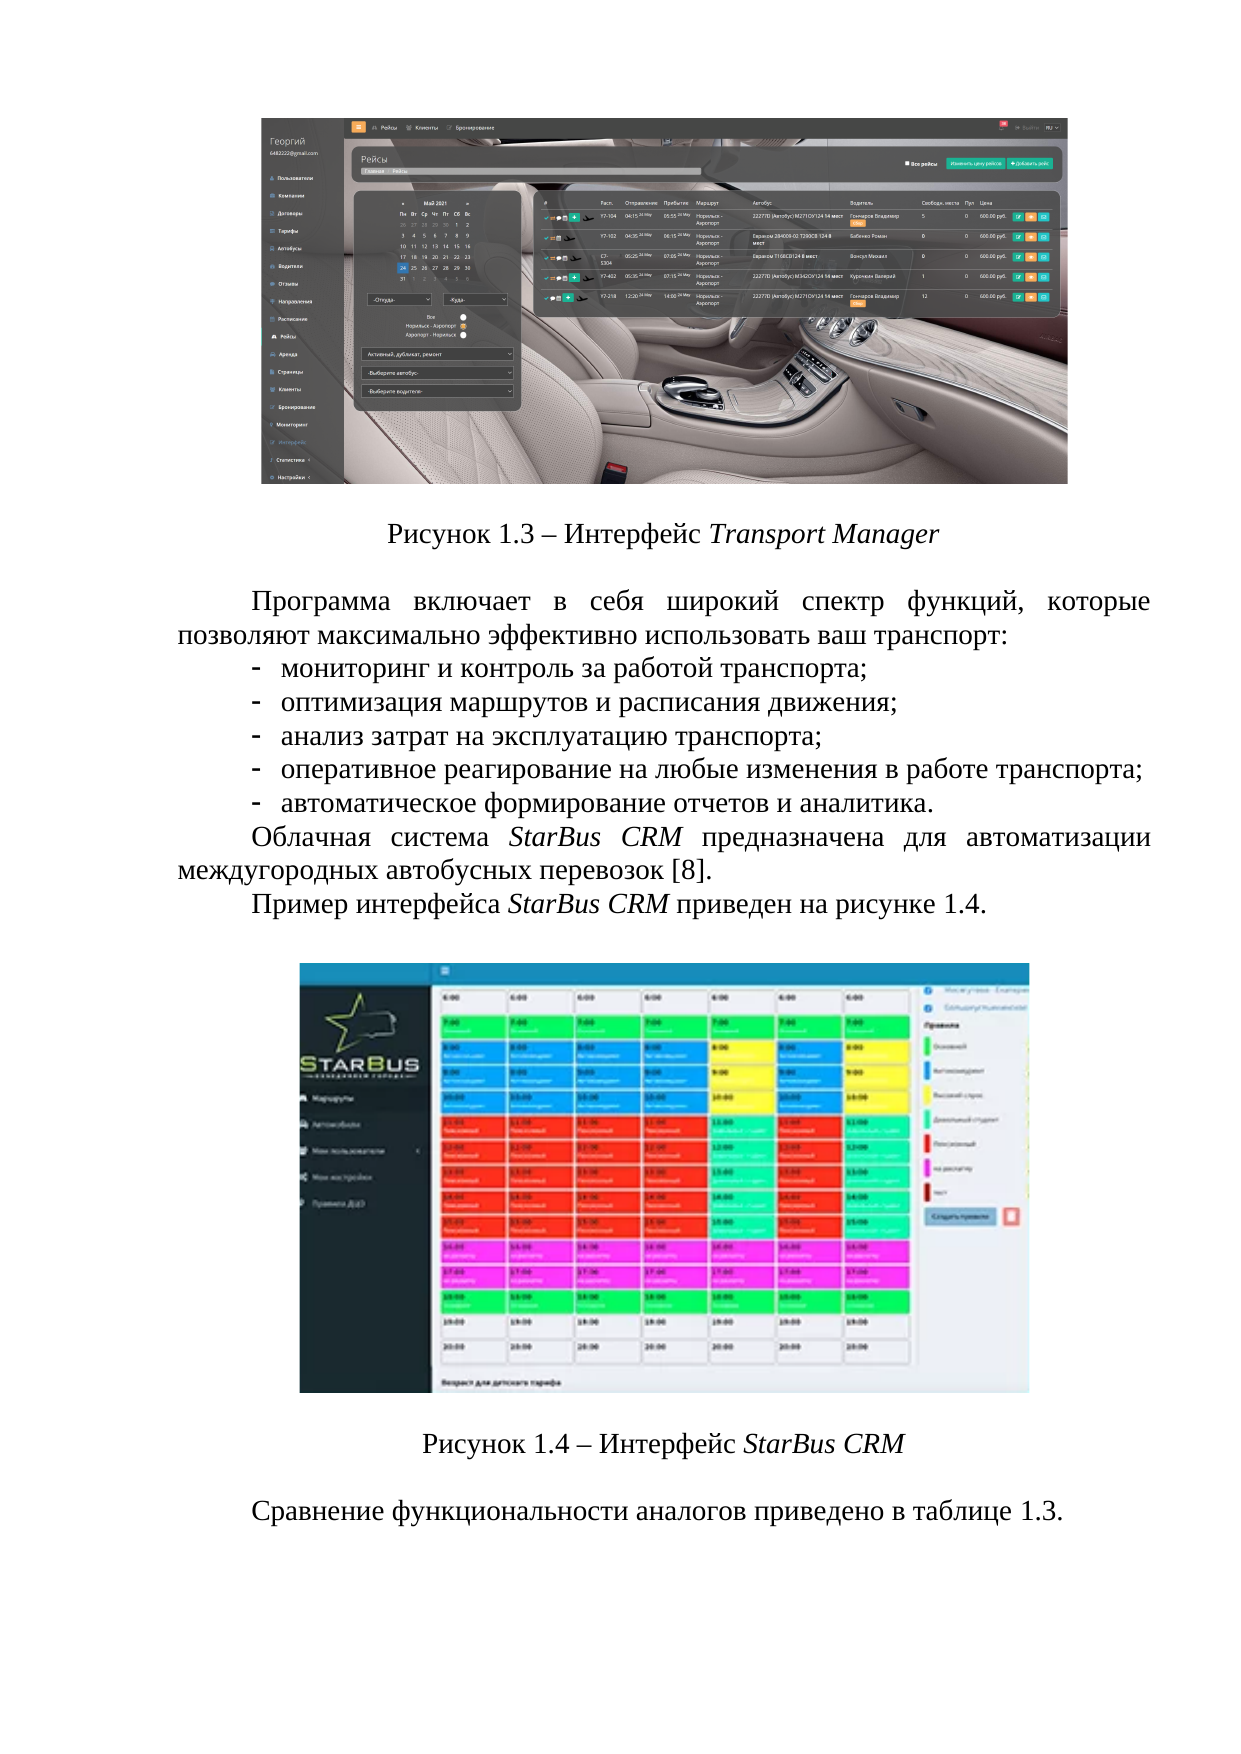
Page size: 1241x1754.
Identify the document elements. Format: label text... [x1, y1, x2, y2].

list оперативное реагирование на любые изменения в работе транспорта; [177, 751, 1152, 785]
picture [261, 118, 1068, 484]
list автоматическое формирование отчетов и аналитика. [177, 785, 1152, 819]
text Рисунок 1.3 – Интерфейс Transport Manager [177, 516, 1152, 550]
text Сравнение функциональности аналогов приведено в таблице 1.3. [177, 1493, 1152, 1526]
picture [299, 963, 1030, 1393]
list мониторинг и контроль за работой транспорта; [177, 650, 1152, 684]
text Программа включает в себя широкий спектр функций, которые позволяют максимально эффективно использовать ваш транспорт: [177, 583, 1152, 650]
text Рисунок 1.4 – Интерфейс StarBus CRM [177, 1426, 1152, 1459]
text Облачная система StarBus CRM предназначена для автоматизации междугородных автобусных перевозок [8]. [177, 819, 1152, 886]
list оптимизация маршрутов и расписания движения; [177, 684, 1152, 718]
list анализ затрат на эксплуатацию транспорта; [177, 718, 1152, 751]
text Пример интерфейса StarBus CRM приведен на рисунке 1.4. [177, 886, 1152, 919]
